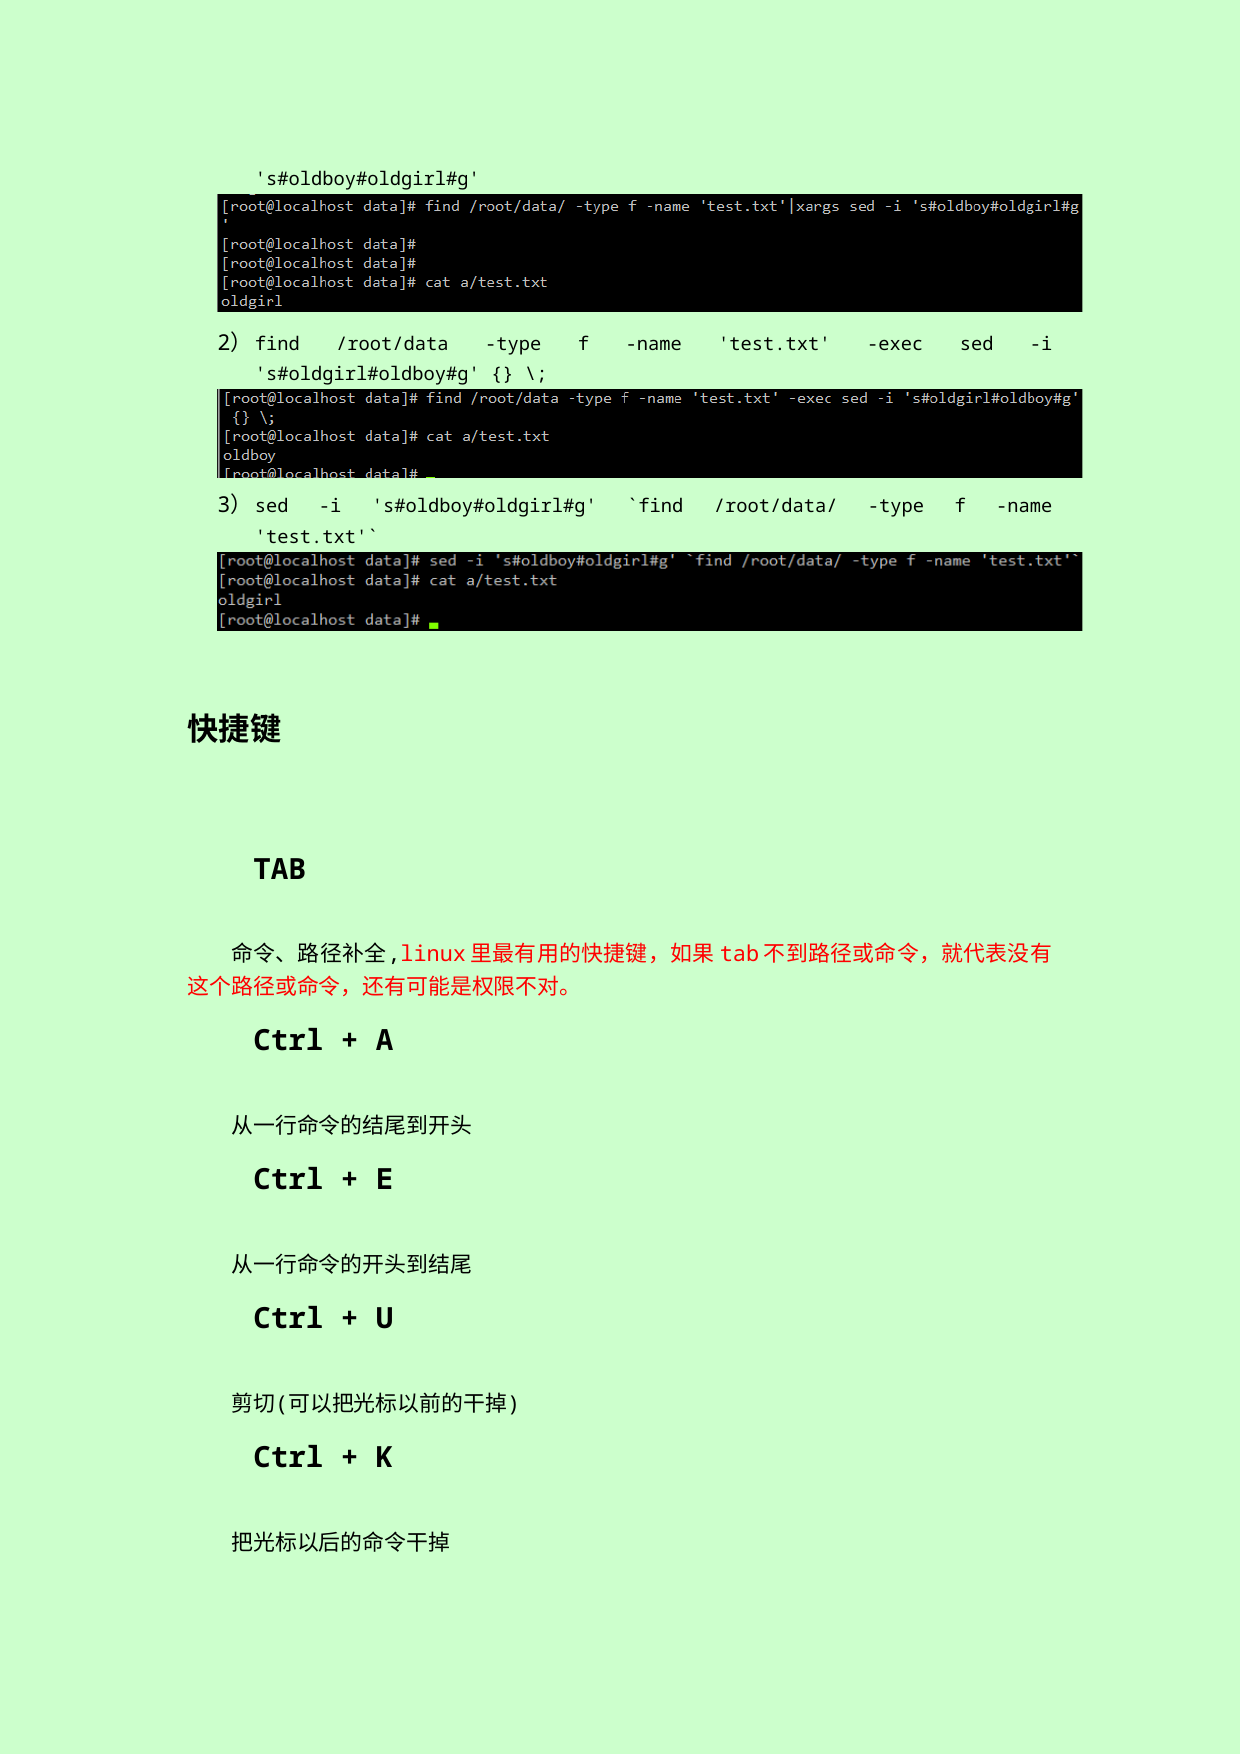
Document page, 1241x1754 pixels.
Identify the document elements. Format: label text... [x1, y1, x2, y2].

text 剪切(可以把光标以前的干掉) [187, 1385, 1053, 1418]
subtitle Ctrl + A [253, 1007, 1053, 1072]
text 把光标以后的命令干掉 [187, 1524, 1053, 1557]
subtitle TAB [253, 836, 1053, 901]
subtitle 快捷键 [187, 694, 1053, 759]
list sed -i 's#oldboy#oldgirl#g' `find /root/data/ -type f -name 'test.txt'` [217, 487, 1053, 552]
text 命令、路径补全,linux里最有用的快捷键，如果tab不到路径或命令，就代表没有这个路径或命令，还有可能是权限不对。 [187, 936, 1053, 1001]
picture [217, 552, 1083, 631]
picture [217, 389, 1083, 478]
picture [217, 194, 1083, 312]
list find /root/data -type f -name 'test.txt' -exec sed -i 's#oldgirl#oldboy#g' {} \; [217, 324, 1053, 389]
text 从一行命令的结尾到开头 [187, 1107, 1053, 1140]
subtitle Ctrl + E [253, 1146, 1053, 1211]
text 从一行命令的开头到结尾 [187, 1246, 1053, 1279]
subtitle Ctrl + K [253, 1424, 1053, 1489]
subtitle Ctrl + U [253, 1285, 1053, 1350]
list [217, 162, 1053, 194]
